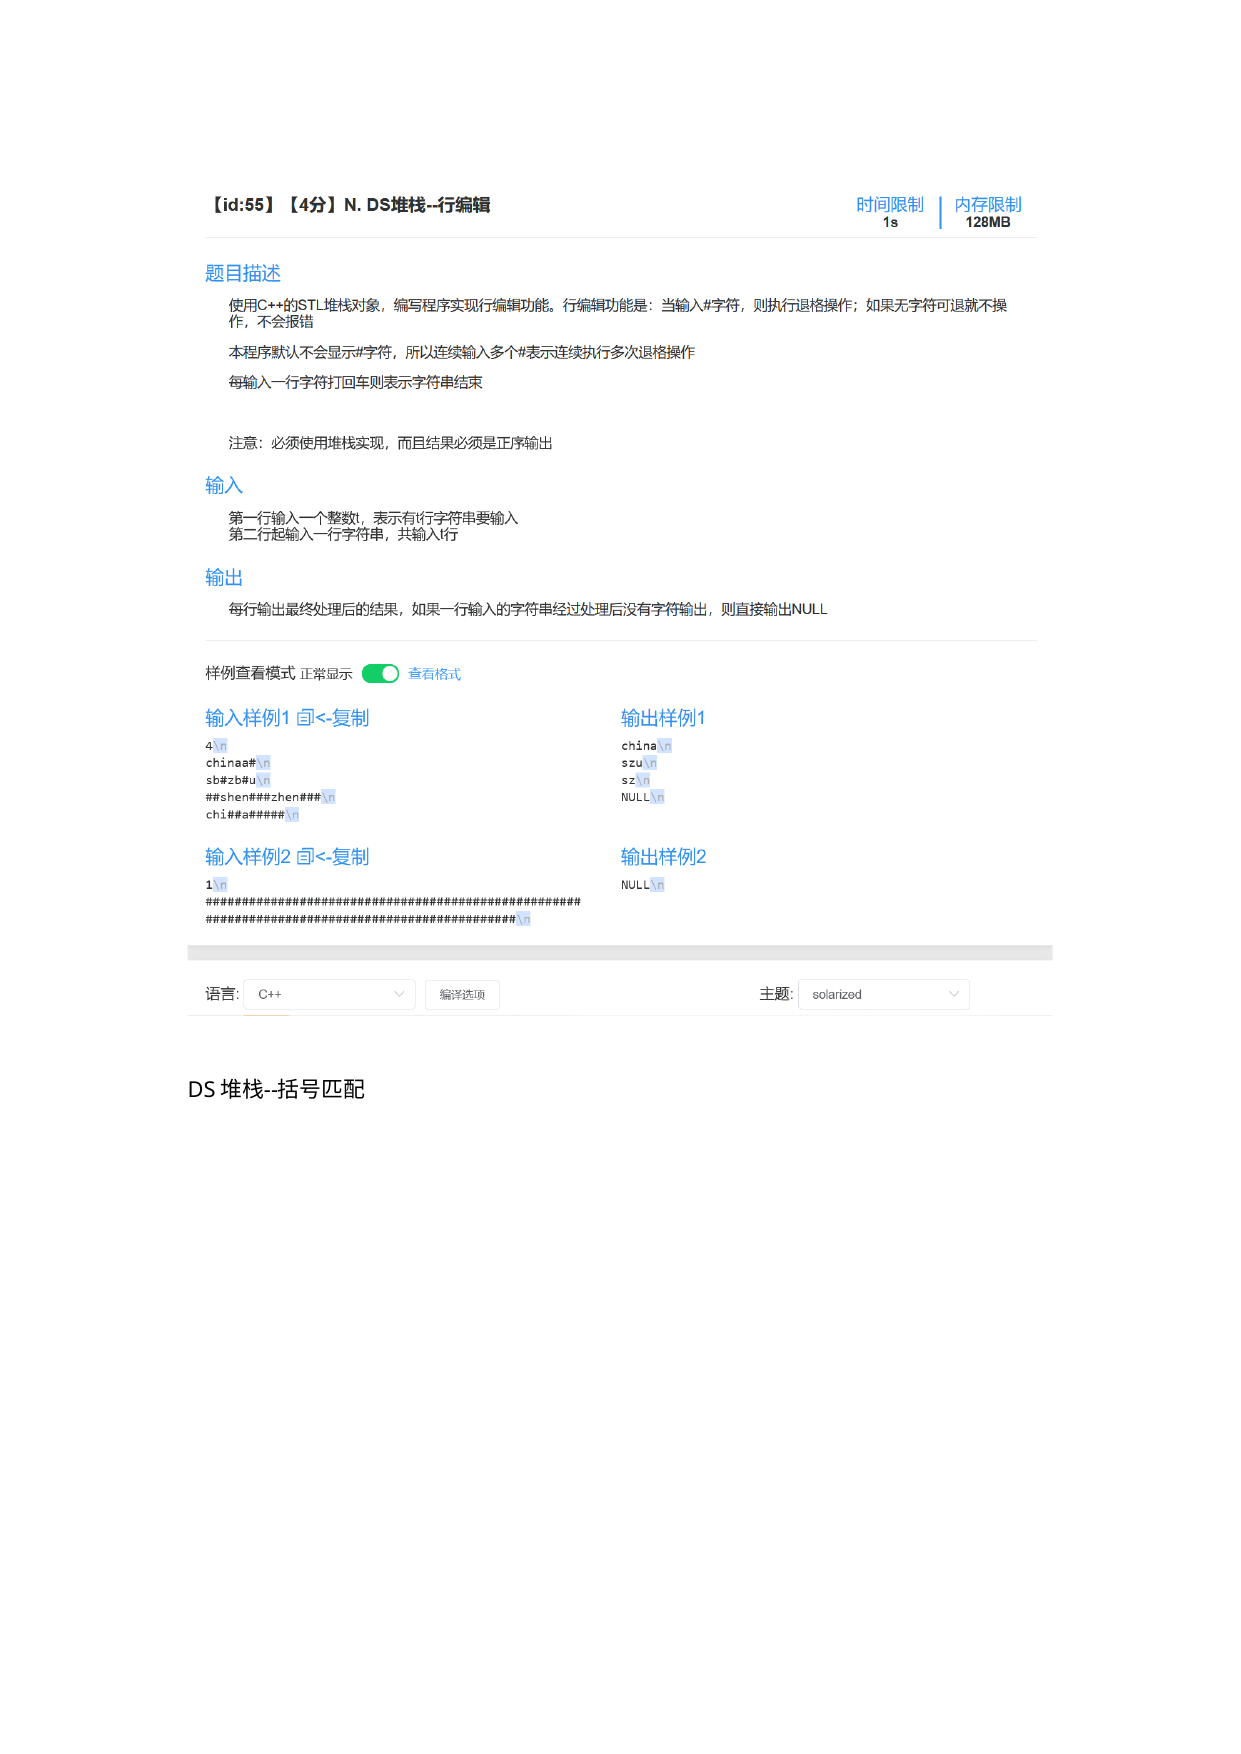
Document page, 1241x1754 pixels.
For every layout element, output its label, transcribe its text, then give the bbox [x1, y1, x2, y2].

picture [187, 162, 1053, 1016]
text DS堆栈--括号匹配 [187, 1072, 1053, 1104]
